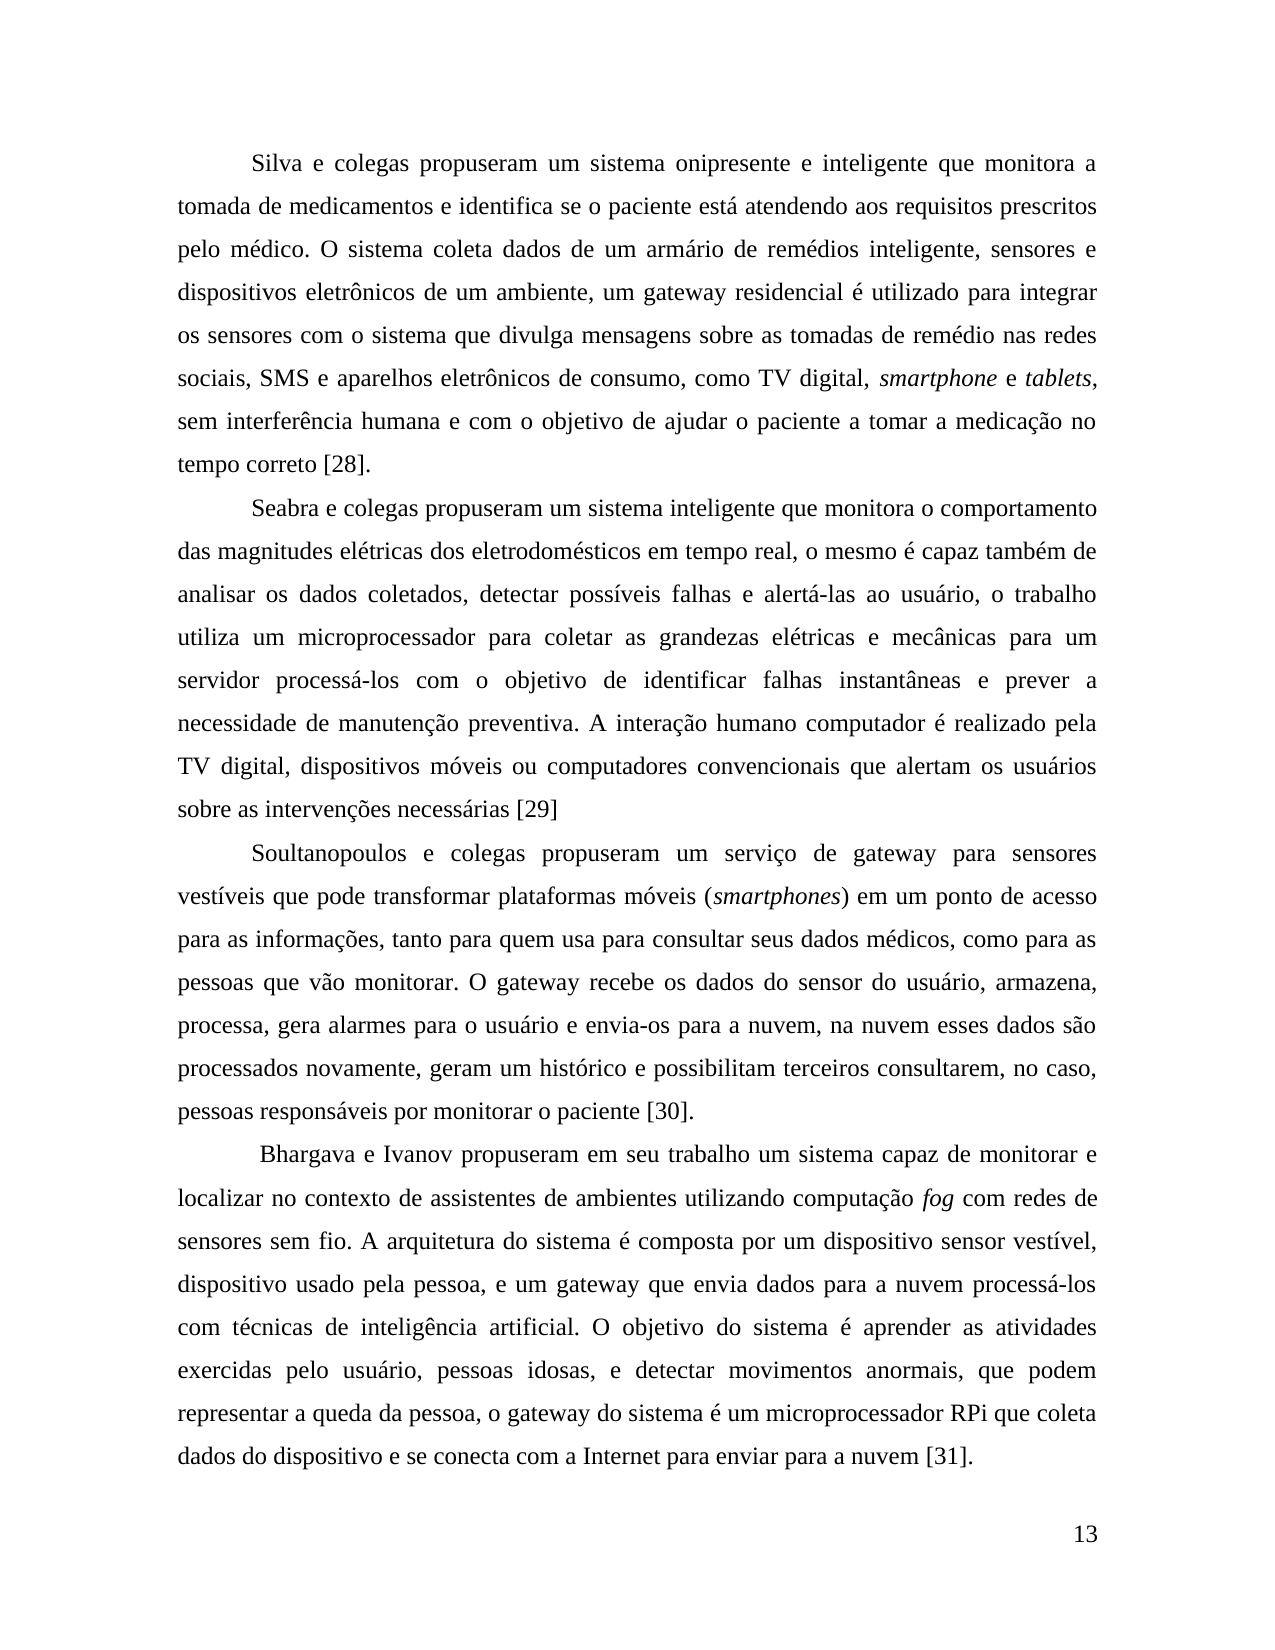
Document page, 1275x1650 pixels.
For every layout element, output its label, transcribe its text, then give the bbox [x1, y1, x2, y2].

text Bhargava e Ivanov propuseram em seu trabalho um sistema capaz de monitorar e localizar no contexto de assistentes de ambientes utilizando computação fog com redes de sensores sem fio. A arquitetura do sistema é composta por um dispositivo sensor vestível, dispositivo usado pela pessoa, e um gateway que envia dados para a nuvem processá-los com técnicas de inteligência artificial. O objetivo do sistema é aprender as atividades exercidas pelo usuário, pessoas idosas, e detectar movimentos anormais, que podem representar a queda da pessoa, o gateway do sistema é um microprocessador RPi que coleta dados do dispositivo e se conecta com a Internet para enviar para a nuvem [31]. [177, 1139, 1098, 1470]
text Soultanopoulos e colegas propuseram um serviço de gateway para sensores vestíveis que pode transformar plataformas móveis (smartphones) em um ponto de acesso para as informações, tanto para quem usa para consultar seus dados médicos, como para as pessoas que vão monitorar. O gateway recebe os dados do sensor do usuário, armazena, processa, gera alarmes para o usuário e envia-os para a nuvem, na nuvem esses dados são processados novamente, geram um histórico e possibilitam terceiros consultarem, no caso, pessoas responsáveis por monitorar o paciente [30]. [177, 838, 1098, 1125]
text Seabra e colegas propuseram um sistema inteligente que monitora o comportamento das magnitudes elétricas dos eletrodomésticos em tempo real, o mesmo é capaz também de analisar os dados coletados, detectar possíveis falhas e alertá-las ao usuário, o trabalho utiliza um microprocessador para coletar as grandezas elétricas e mecânicas para um servidor processá-los com o objetivo de identificar falhas instantâneas e prever a necessidade de manutenção preventiva. A interação humano computador é realizado pela TV digital, dispositivos móveis ou computadores convencionais que alertam os usuários sobre as intervenções necessárias [29] [177, 493, 1098, 823]
text Silva e colegas propuseram um sistema onipresente e inteligente que monitora a tomada de medicamentos e identifica se o paciente está atendendo aos requisitos prescritos pelo médico. O sistema coleta dados de um armário de remédios inteligente, sensores e dispositivos eletrônicos de um ambiente, um gateway residencial é utilizado para integrar os sensores com o sistema que divulga mensagens sobre as tomadas de remédio nas redes sociais, SMS e aparelhos eletrônicos de consumo, como TV digital, smartphone e tablets, sem interferência humana e com o objetivo de ajudar o paciente a tomar a medicação no tempo correto [28]. [177, 148, 1098, 478]
